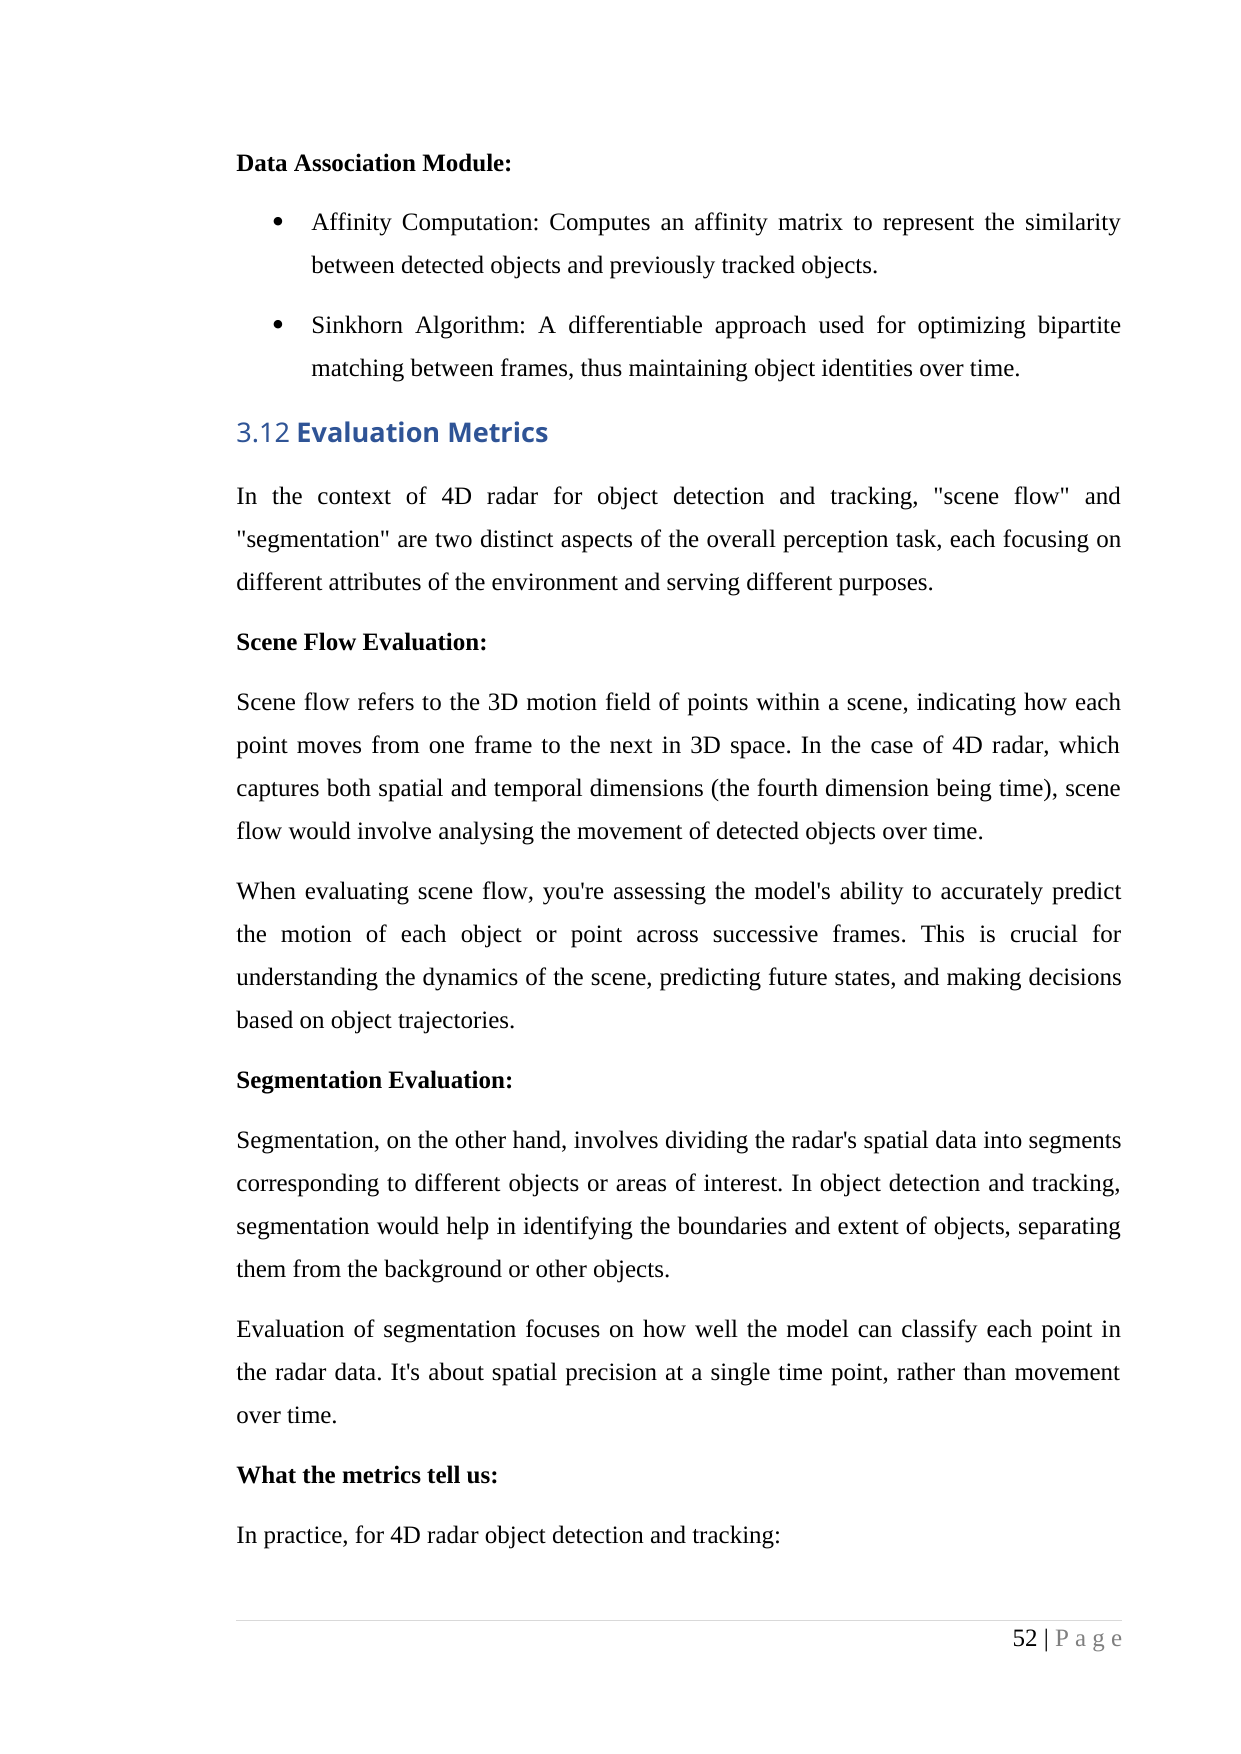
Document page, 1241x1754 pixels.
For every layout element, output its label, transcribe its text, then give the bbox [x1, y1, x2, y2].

text What the metrics tell us: [236, 1460, 1122, 1489]
subtitle Evaluation Metrics [236, 413, 1122, 450]
text Data Association Module: [236, 148, 1122, 176]
text Evaluation of segmentation focuses on how well the model can classify each point in the radar data. It's about spatial precision at a single time point, rather than movement over time. [236, 1314, 1122, 1429]
text Segmentation Evaluation: [236, 1065, 1122, 1094]
list Sinkhorn Algorithm: A differentiable approach used for optimizing bipartite matching between frames, thus maintaining object identities over time. [274, 310, 1122, 382]
text In practice, for 4D radar object detection and tracking: [236, 1520, 1122, 1549]
text When evaluating scene flow, you're assessing the model's ability to accurately predict the motion of each object or point across successive frames. This is crucial for understanding the dynamics of the scene, predicting future states, and making decisions based on object trajectories. [236, 876, 1122, 1034]
text Scene Flow Evaluation: [236, 627, 1122, 656]
text Scene flow refers to the 3D motion field of points within a scene, indicating how each point moves from one frame to the next in 3D space. In the case of 4D radar, which captures both spatial and temporal dimensions (the fourth dimension being time), scene flow would involve analysing the movement of detected objects over time. [236, 687, 1122, 845]
text Segmentation, on the other hand, involves dividing the radar's spatial data into segments corresponding to different objects or areas of interest. In object detection and tracking, segmentation would help in identifying the boundaries and extent of objects, separating them from the background or other objects. [236, 1125, 1122, 1283]
text In the context of 4D radar for object detection and tracking, "scene flow" and "segmentation" are two distinct aspects of the overall perception task, each focusing on different attributes of the environment and serving different purposes. [236, 481, 1122, 596]
list Affinity Computation: Computes an affinity matrix to represent the similarity between detected objects and previously tracked objects. [274, 207, 1122, 279]
